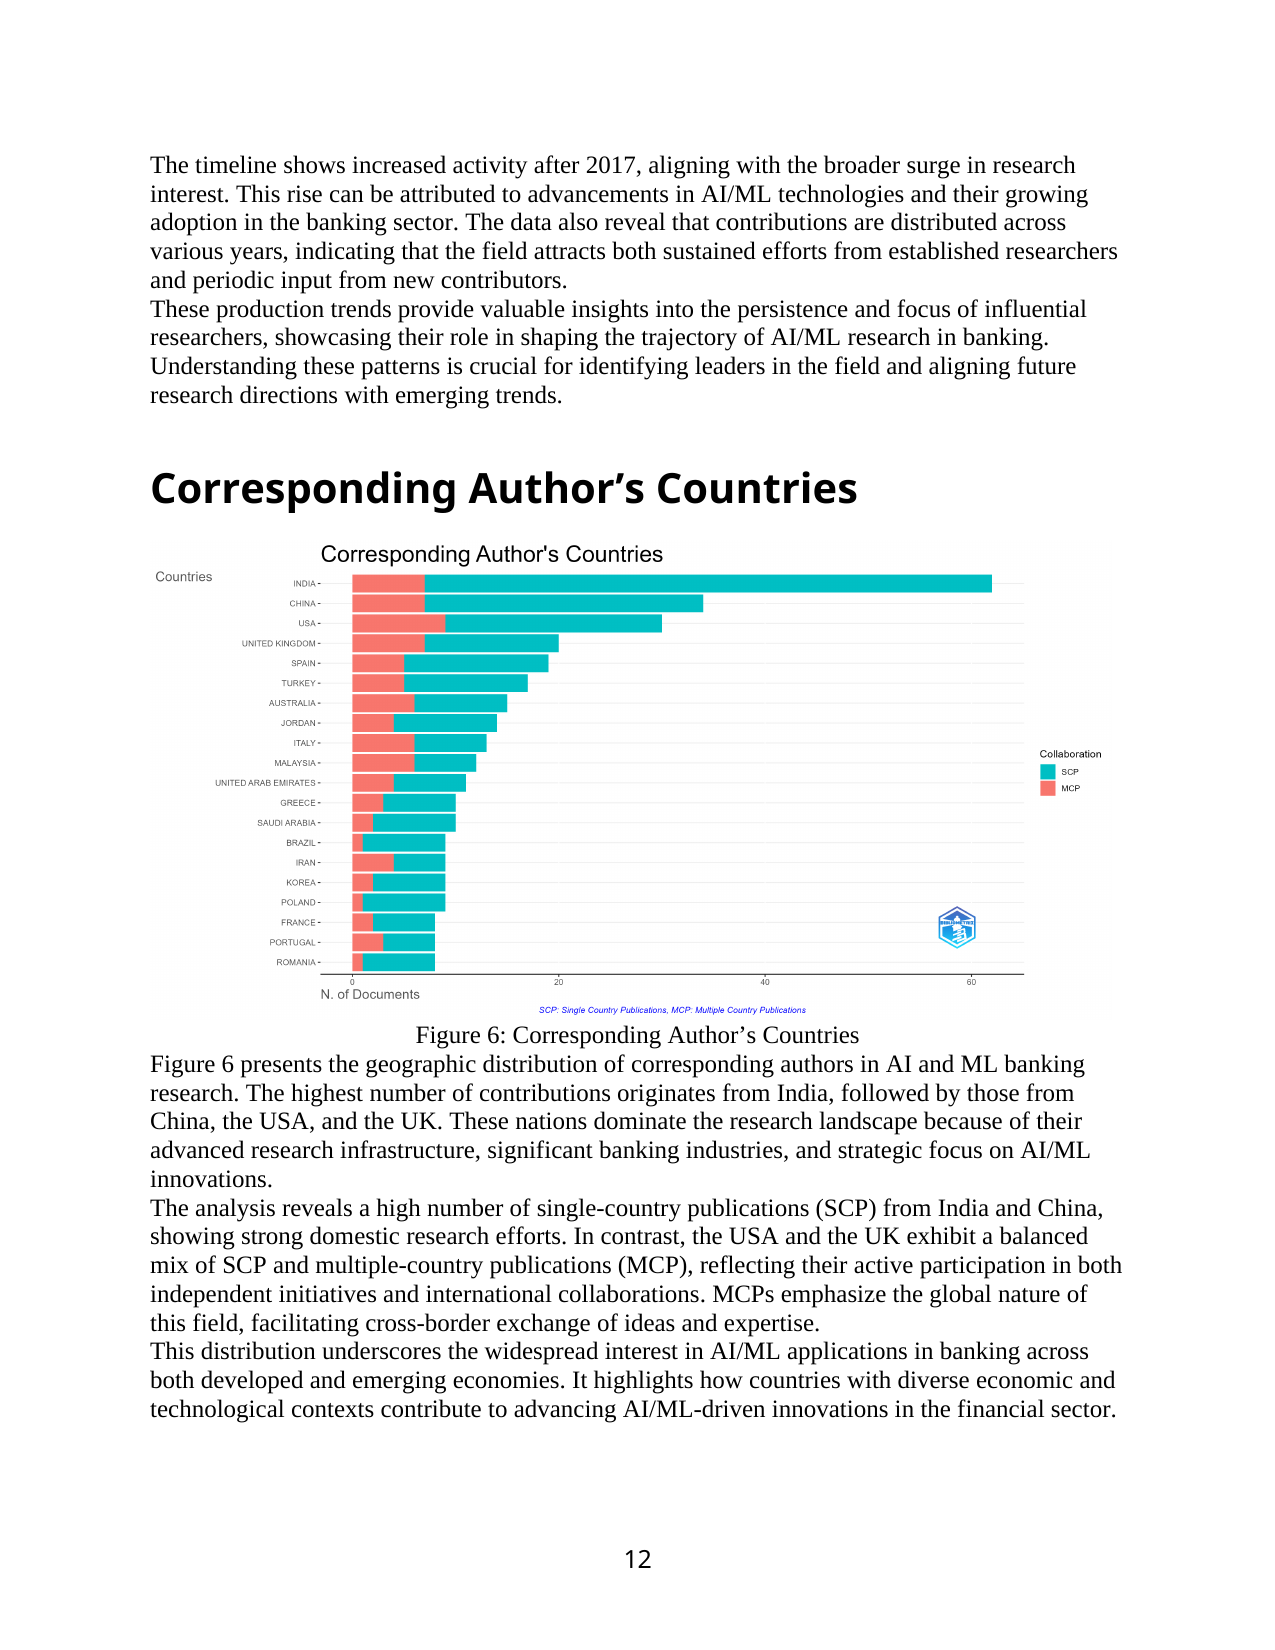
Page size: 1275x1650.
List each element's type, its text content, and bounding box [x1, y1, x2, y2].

text This distribution underscores the widespread interest in AI/ML applications in banking across both developed and emerging economies. It highlights how countries with diverse economic and technological contexts contribute to advancing AI/ML-driven innovations in the financial sector. [150, 1336, 1125, 1423]
text Figure 6 presents the geographic distribution of corresponding authors in AI and ML banking research. The highest number of contributions originates from India, followed by those from China, the USA, and the UK. These nations dominate the research landscape because of their advanced research infrastructure, significant banking industries, and strategic focus on AI/ML innovations. [150, 1049, 1125, 1193]
text The analysis reveals a high number of single-country publications (SCP) from India and China, showing strong domestic research efforts. In contrast, the USA and the UK exhibit a balanced mix of SCP and multiple-country publications (MCP), reflecting their active participation in both independent initiatives and international collaborations. MCPs emphasize the global nature of this field, facilitating cross-border exchange of ideas and expertise. [150, 1193, 1125, 1336]
text Figure 6: Corresponding Author’s Countries [150, 1020, 1125, 1049]
picture [150, 540, 1112, 1020]
text Corresponding Author’s Countries [150, 459, 1125, 516]
text The timeline shows increased activity after 2017, aligning with the broader surge in research interest. This rise can be attributed to advancements in AI/ML technologies and their growing adoption in the banking sector. The data also reveal that contributions are distributed across various years, indicating that the field attracts both sustained efforts from established researchers and periodic input from new contributors. [150, 150, 1125, 294]
text These production trends provide valuable insights into the persistence and focus of influential researchers, showcasing their role in shaping the trajectory of AI/ML research in banking. Understanding these patterns is crucial for identifying leaders in the field and aligning future research directions with emerging trends. [150, 294, 1125, 409]
